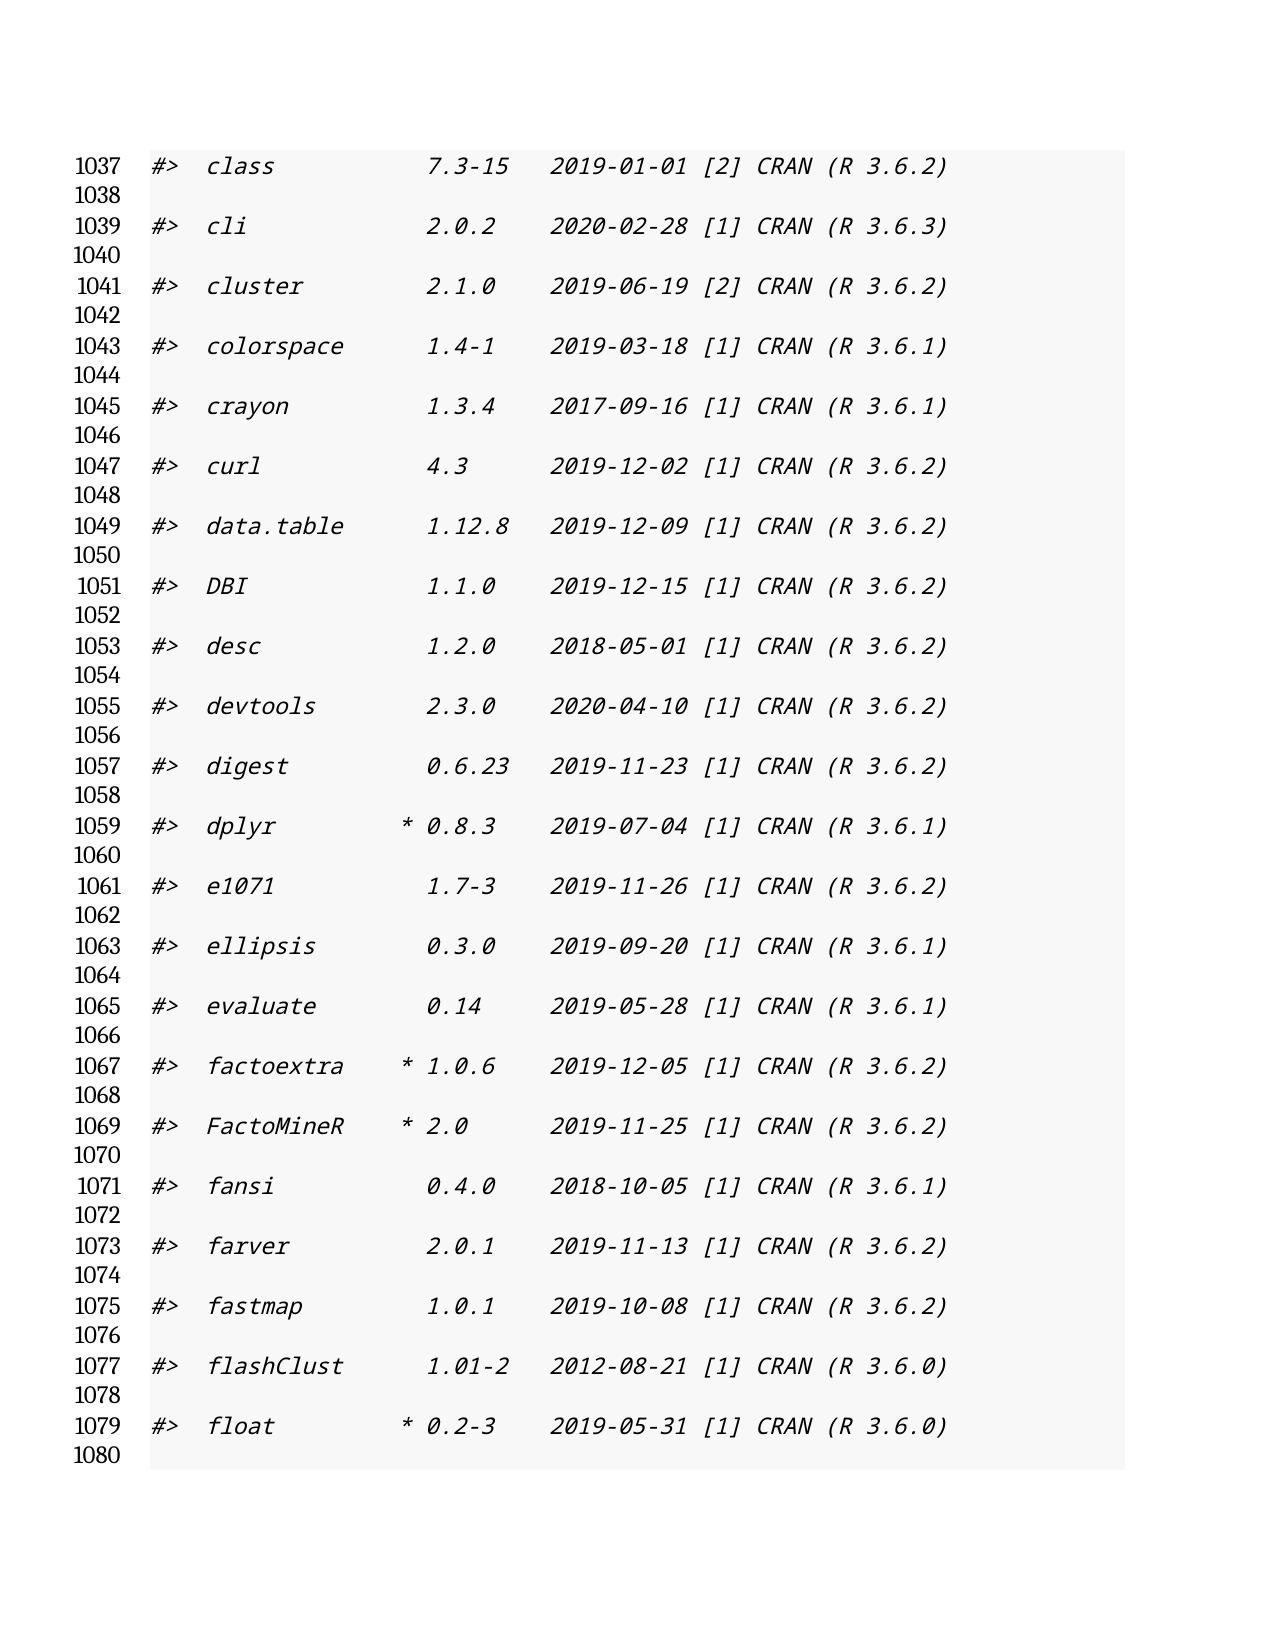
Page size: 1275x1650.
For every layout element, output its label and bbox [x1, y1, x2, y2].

text [150, 150, 1125, 1470]
